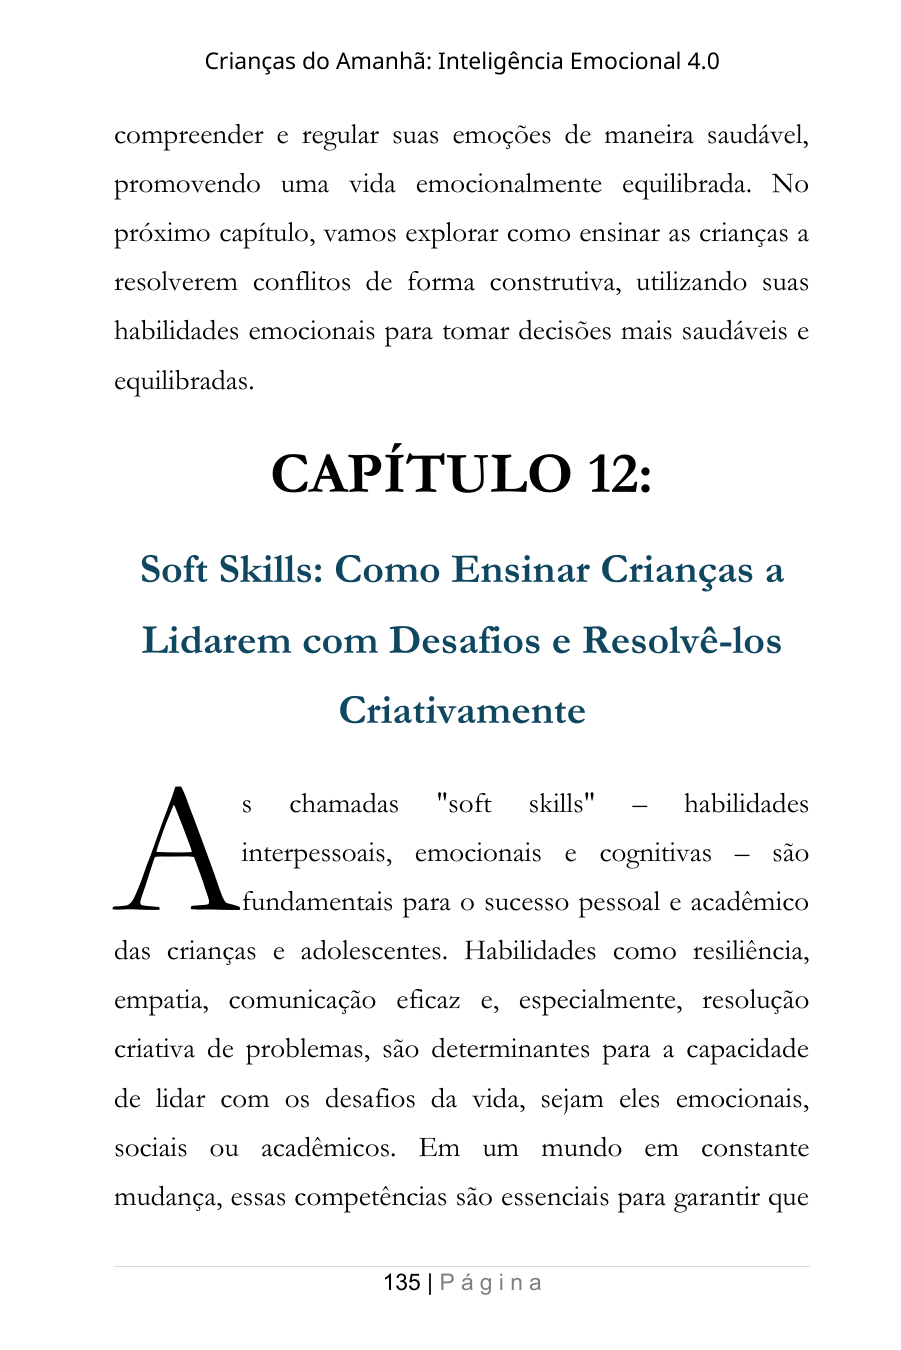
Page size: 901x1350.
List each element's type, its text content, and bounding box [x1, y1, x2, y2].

text Soft Skills: Como Ensinar Crianças a Lidarem com Desafios e Resolvê-los Criativamente [114, 547, 810, 734]
text CAPÍTULO 12: [114, 442, 810, 508]
